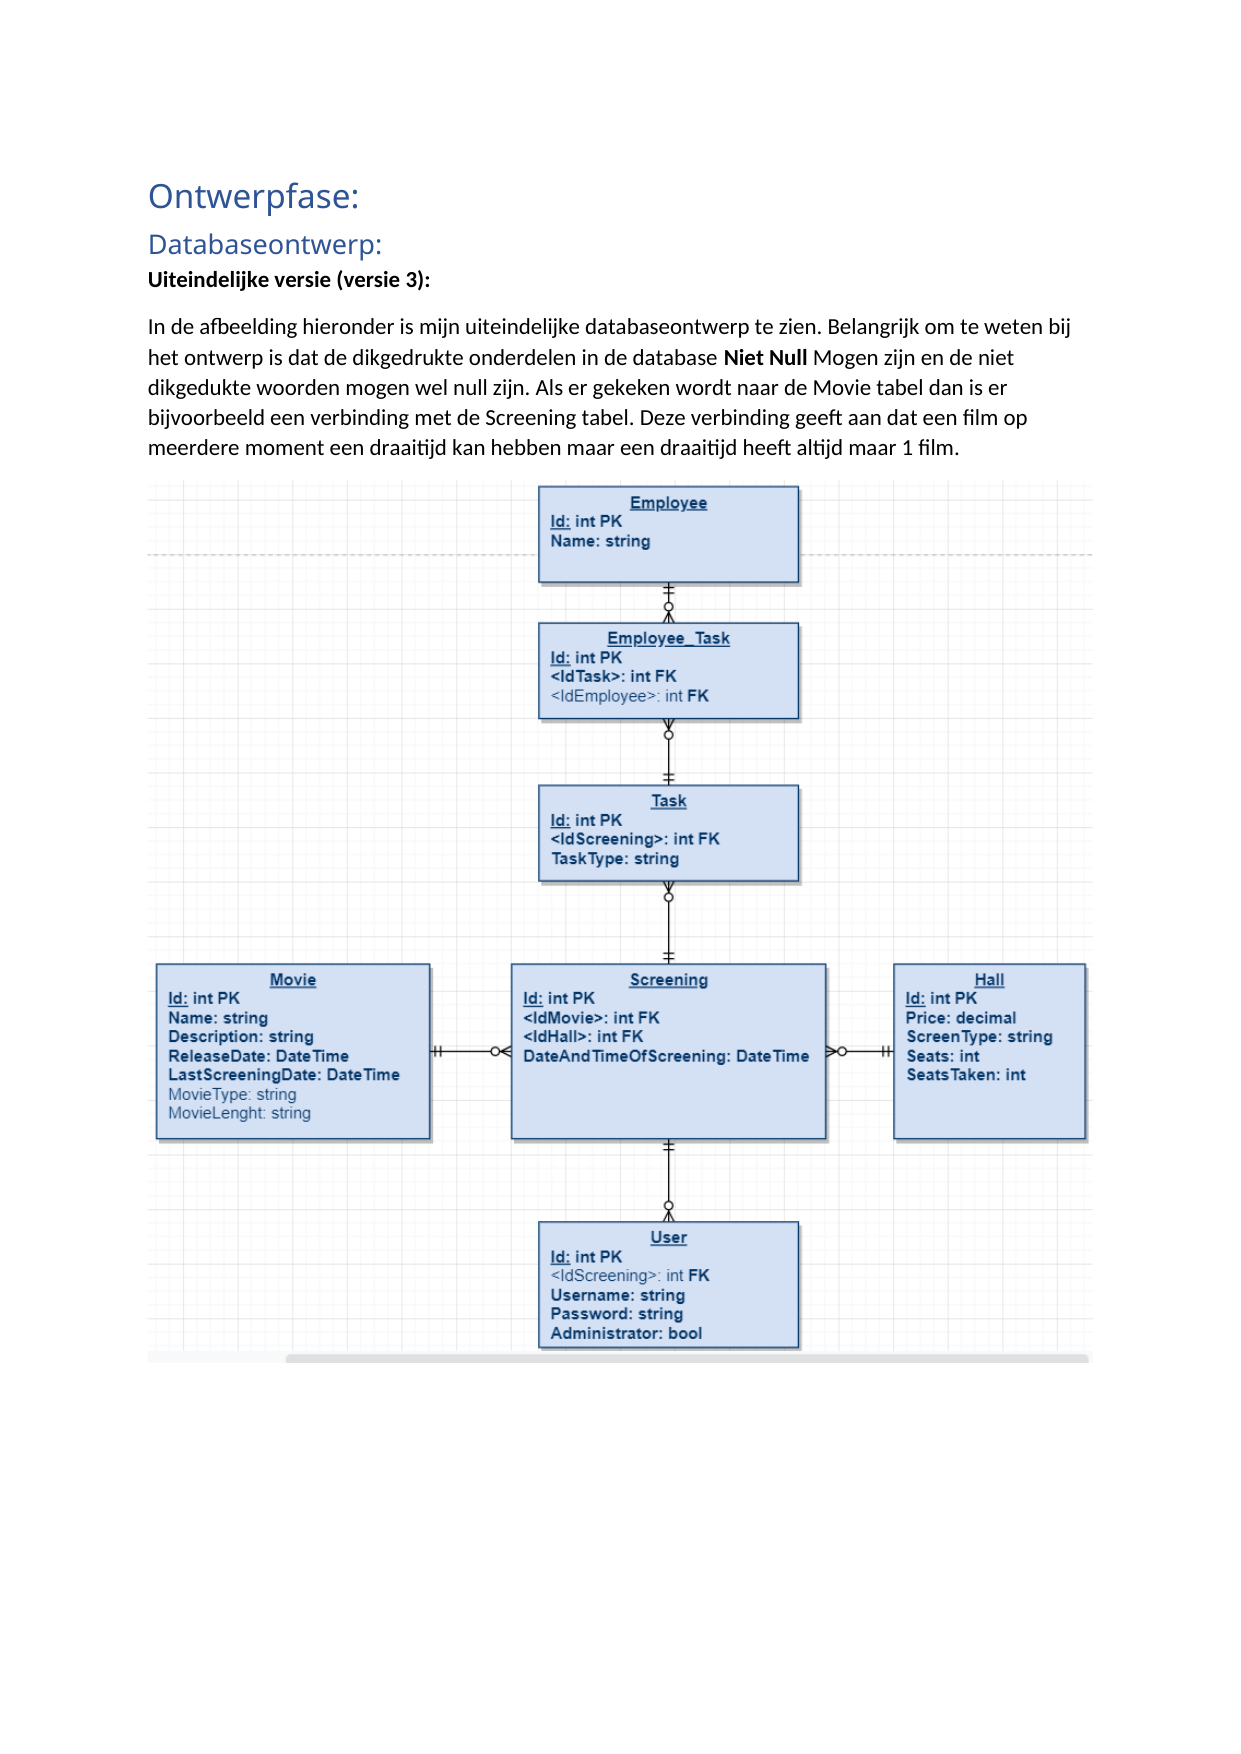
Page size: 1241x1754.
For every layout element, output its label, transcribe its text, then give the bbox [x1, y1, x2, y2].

subtitle Databaseontwerp: [148, 226, 1093, 263]
subtitle Ontwerpfase: [148, 173, 1093, 218]
text Uiteindelijke versie (versie 3): [148, 266, 1093, 293]
picture [147, 480, 1093, 1363]
text In de afbeelding hieronder is mijn uiteindelijke databaseontwerp te zien. Belangrijk om te weten bij het ontwerp is dat de dikgedrukte onderdelen in de database Niet Null Mogen zijn en de niet dikgedukte woorden mogen wel null zijn. Als er gekeken wordt naar de Movie tabel dan is er bijvoorbeeld een verbinding met de Screening tabel. Deze verbinding geeft aan dat een film op meerdere moment een draaitijd kan hebben maar een draaitijd heeft altijd maar 1 film. [148, 312, 1093, 461]
